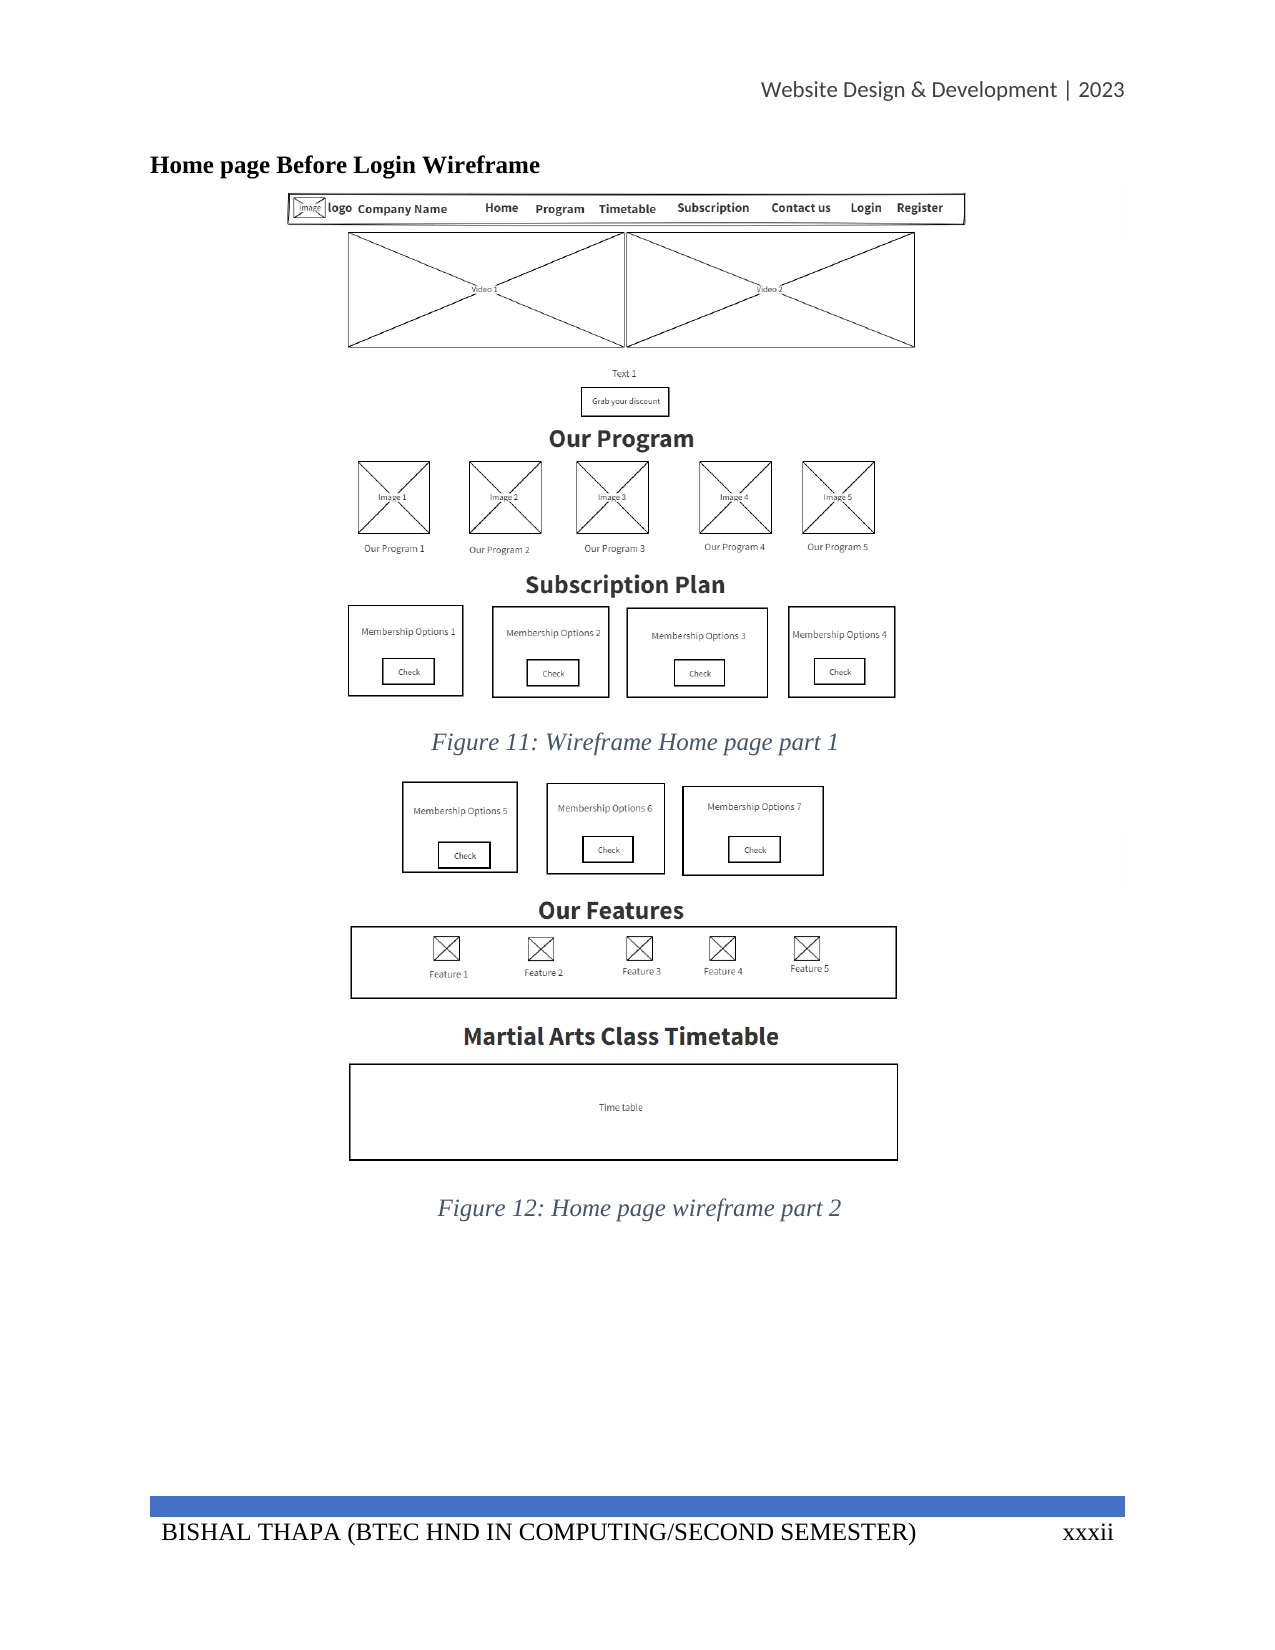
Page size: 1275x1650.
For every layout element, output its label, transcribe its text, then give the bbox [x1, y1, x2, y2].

picture [150, 776, 1125, 1174]
picture [150, 181, 1125, 709]
subtitle Home page Before Login Wireframe [150, 150, 1125, 179]
text Figure 11: Wireframe Home page part 1 [150, 727, 1125, 756]
text Figure 12: Home page wireframe part 2 [150, 1193, 1125, 1222]
